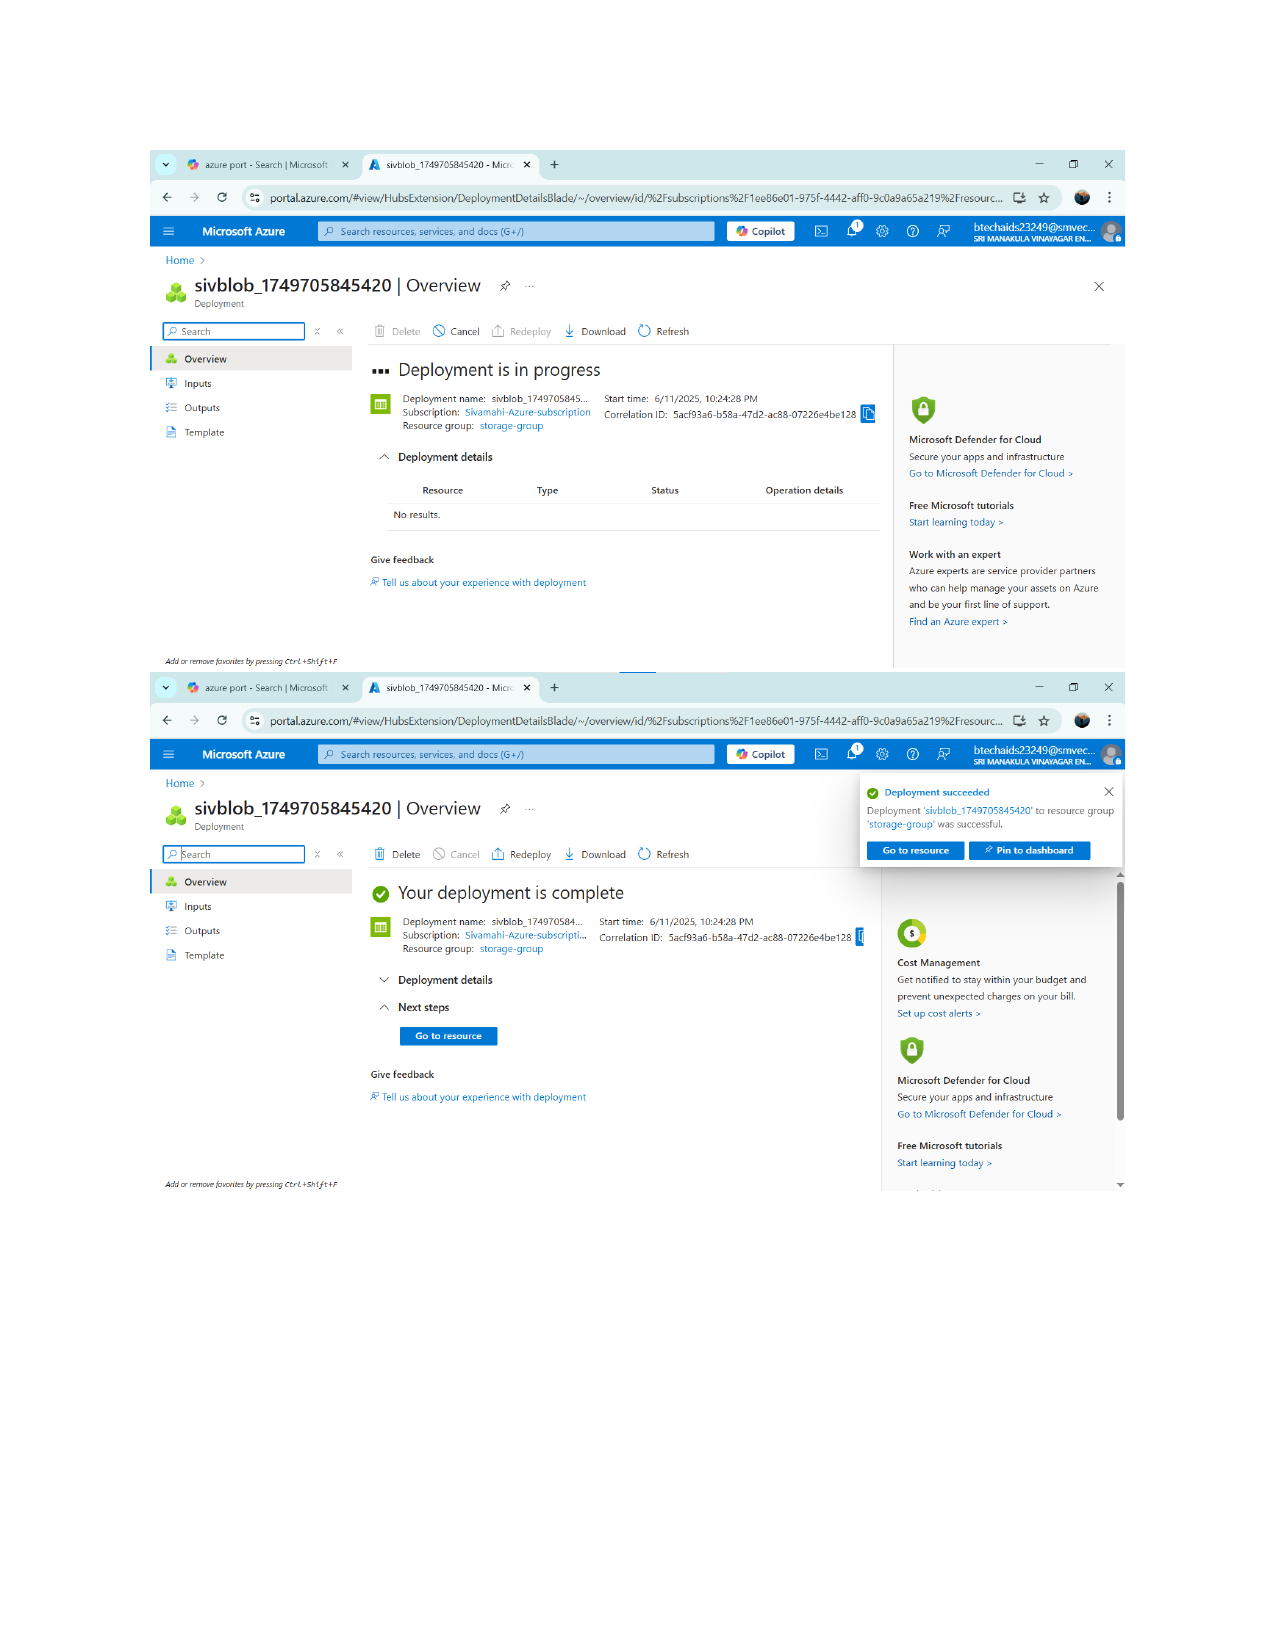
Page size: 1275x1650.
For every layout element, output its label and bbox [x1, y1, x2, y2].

picture [150, 150, 1125, 668]
picture [150, 672, 1125, 1191]
